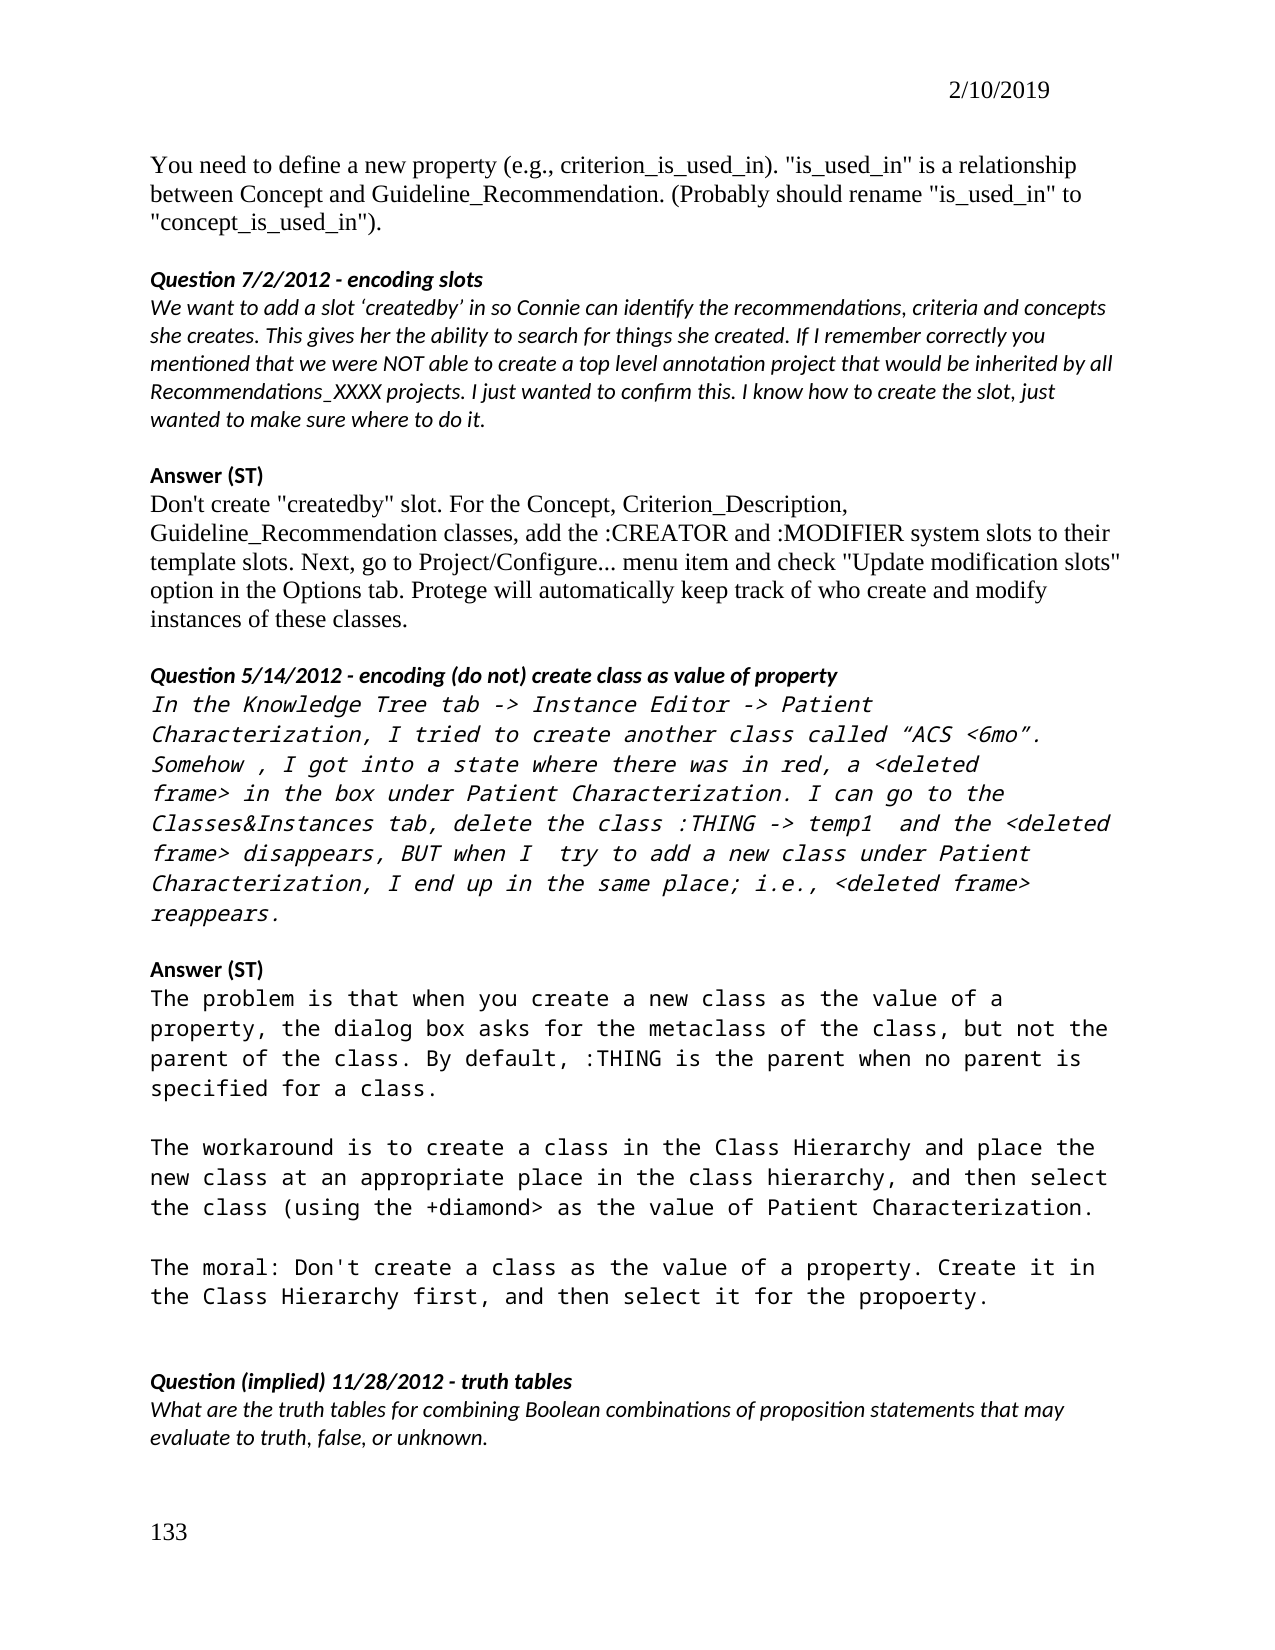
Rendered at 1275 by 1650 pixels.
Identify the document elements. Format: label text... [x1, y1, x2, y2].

text Answer (ST) [150, 461, 1125, 489]
text What are the truth tables for combining Boolean combinations of proposition statements that may evaluate to truth, false, or unknown. [150, 1395, 1125, 1451]
text We want to add a slot ‘createdby’ in so Connie can identify the recommendations, criteria and concepts she creates. This gives her the ability to search for things she created. If I remember correctly you mentioned that we were NOT able to create a top level annotation project that would be inherited by all Recommendations_XXXX projects. I just wanted to confirm this. I know how to create the slot, just wanted to make sure where to do it. [150, 293, 1125, 433]
text You need to define a new property (e.g., criterion_is_used_in). "is_used_in" is a relationship between Concept and Guideline_Recommendation. (Probably should rename "is_used_in" to "concept_is_used_in"). [150, 150, 1125, 236]
text Characterization, I tried to create another class called “ACS <6mo”. [150, 719, 1125, 748]
text Don't create "createdby" slot. For the Concept, Criterion_Description, Guideline_Recommendation classes, add the :CREATOR and :MODIFIER system slots to their template slots. Next, go to Project/Configure... menu item and check "Update modification slots" option in the Options tab. Protege will automatically keep track of who create and modify instances of these classes. [150, 489, 1125, 633]
text The moral: Don't create a class as the value of a property. Create it in the Class Hierarchy first, and then select it for the propoerty. [150, 1251, 1125, 1311]
text Answer (ST) [150, 955, 1125, 983]
text The workaround is to create a class in the Class Hierarchy and place the new class at an appropriate place in the class hierarchy, and then select the class (using the +diamond> as the value of Patient Characterization. [150, 1132, 1125, 1222]
text Question 7/2/2012 - encoding slots [150, 265, 1125, 293]
text The problem is that when you create a new class as the value of a property, the dialog box asks for the metaclass of the class, but not the parent of the class. By default, :THING is the parent when no parent is specified for a class. [150, 983, 1125, 1102]
text Question 5/14/2012 - encoding (do not) create class as value of property [150, 661, 1125, 689]
text frame> in the box under Patient Characterization. I can go to the Classes&Instances tab, delete the class :THING -> temp1 and the <deleted frame> disappears, BUT when I try to add a new class under Patient Characterization, I end up in the same place; i.e., <deleted frame> reappears. [150, 778, 1125, 927]
text In the Knowledge Tree tab -> Instance Editor -> Patient [150, 689, 1125, 719]
text Question (implied) 11/28/2012 - truth tables [150, 1367, 1125, 1395]
text Somehow , I got into a state where there was in red, a <deleted [150, 748, 1125, 778]
